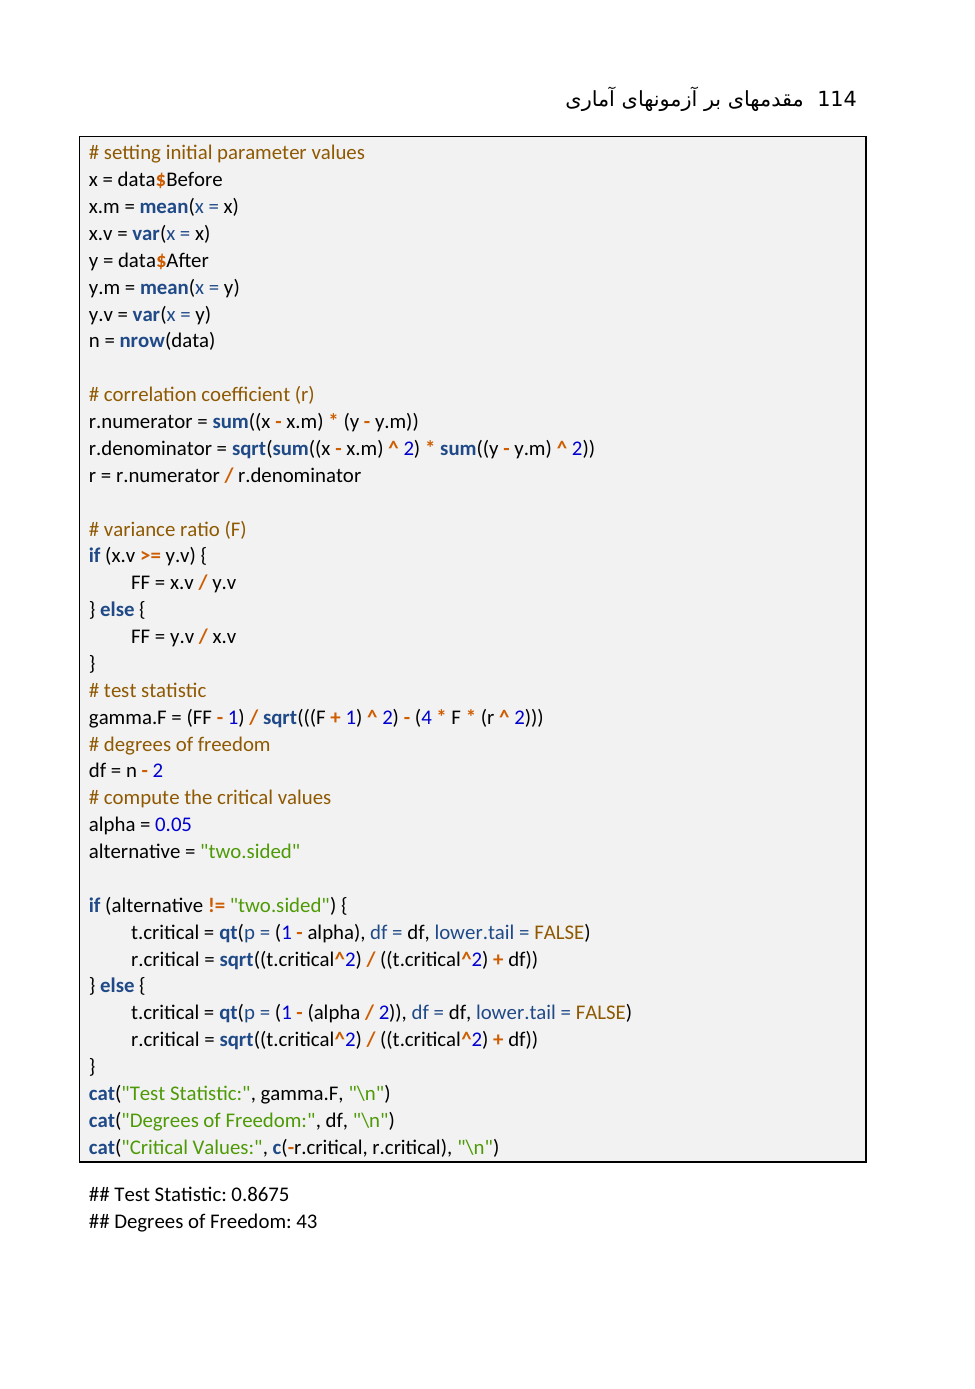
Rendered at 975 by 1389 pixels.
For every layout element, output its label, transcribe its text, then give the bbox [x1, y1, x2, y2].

text # setting initial parameter values x = data$Before x.m = mean(x = x) x.v = var(x = x) y = data$After y.m = mean(x = y) y.v = var(x = y) n = nrow(data) # correlation coefficient (r) r.numerator = sum((x - x.m) * (y - y.m)) r.denominator = sqrt(sum((x - x.m) ^ 2) * sum((y - y.m) ^ 2)) r = r.numerator / r.denominator # variance ratio (F) if (x.v >= y.v) { FF = x.v / y.v } else { FF = y.v / x.v } # test statistic gamma.F = (FF - 1) / sqrt(((F + 1) ^ 2) - (4 * F * (r ^ 2))) # degrees of freedom df = n - 2 # compute the critical values alpha = 0.05 alternative = "two.sided" if (alternative != "two.sided") { t.critical = qt(p = (1 - alpha), df = df, lower.tail = FALSE) r.critical = sqrt((t.critical^2) / ((t.critical^2) + df)) } else { t.critical = qt(p = (1 - (alpha / 2)), df = df, lower.tail = FALSE) r.critical = sqrt((t.critical^2) / ((t.critical^2) + df)) } cat("Test Statistic:", gamma.F, "\n") cat("Degrees of Freedom:", df, "\n") cat("Critical Values:", c(-r.critical, r.critical), "\n") [80, 137, 865, 1161]
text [89, 1181, 857, 1233]
